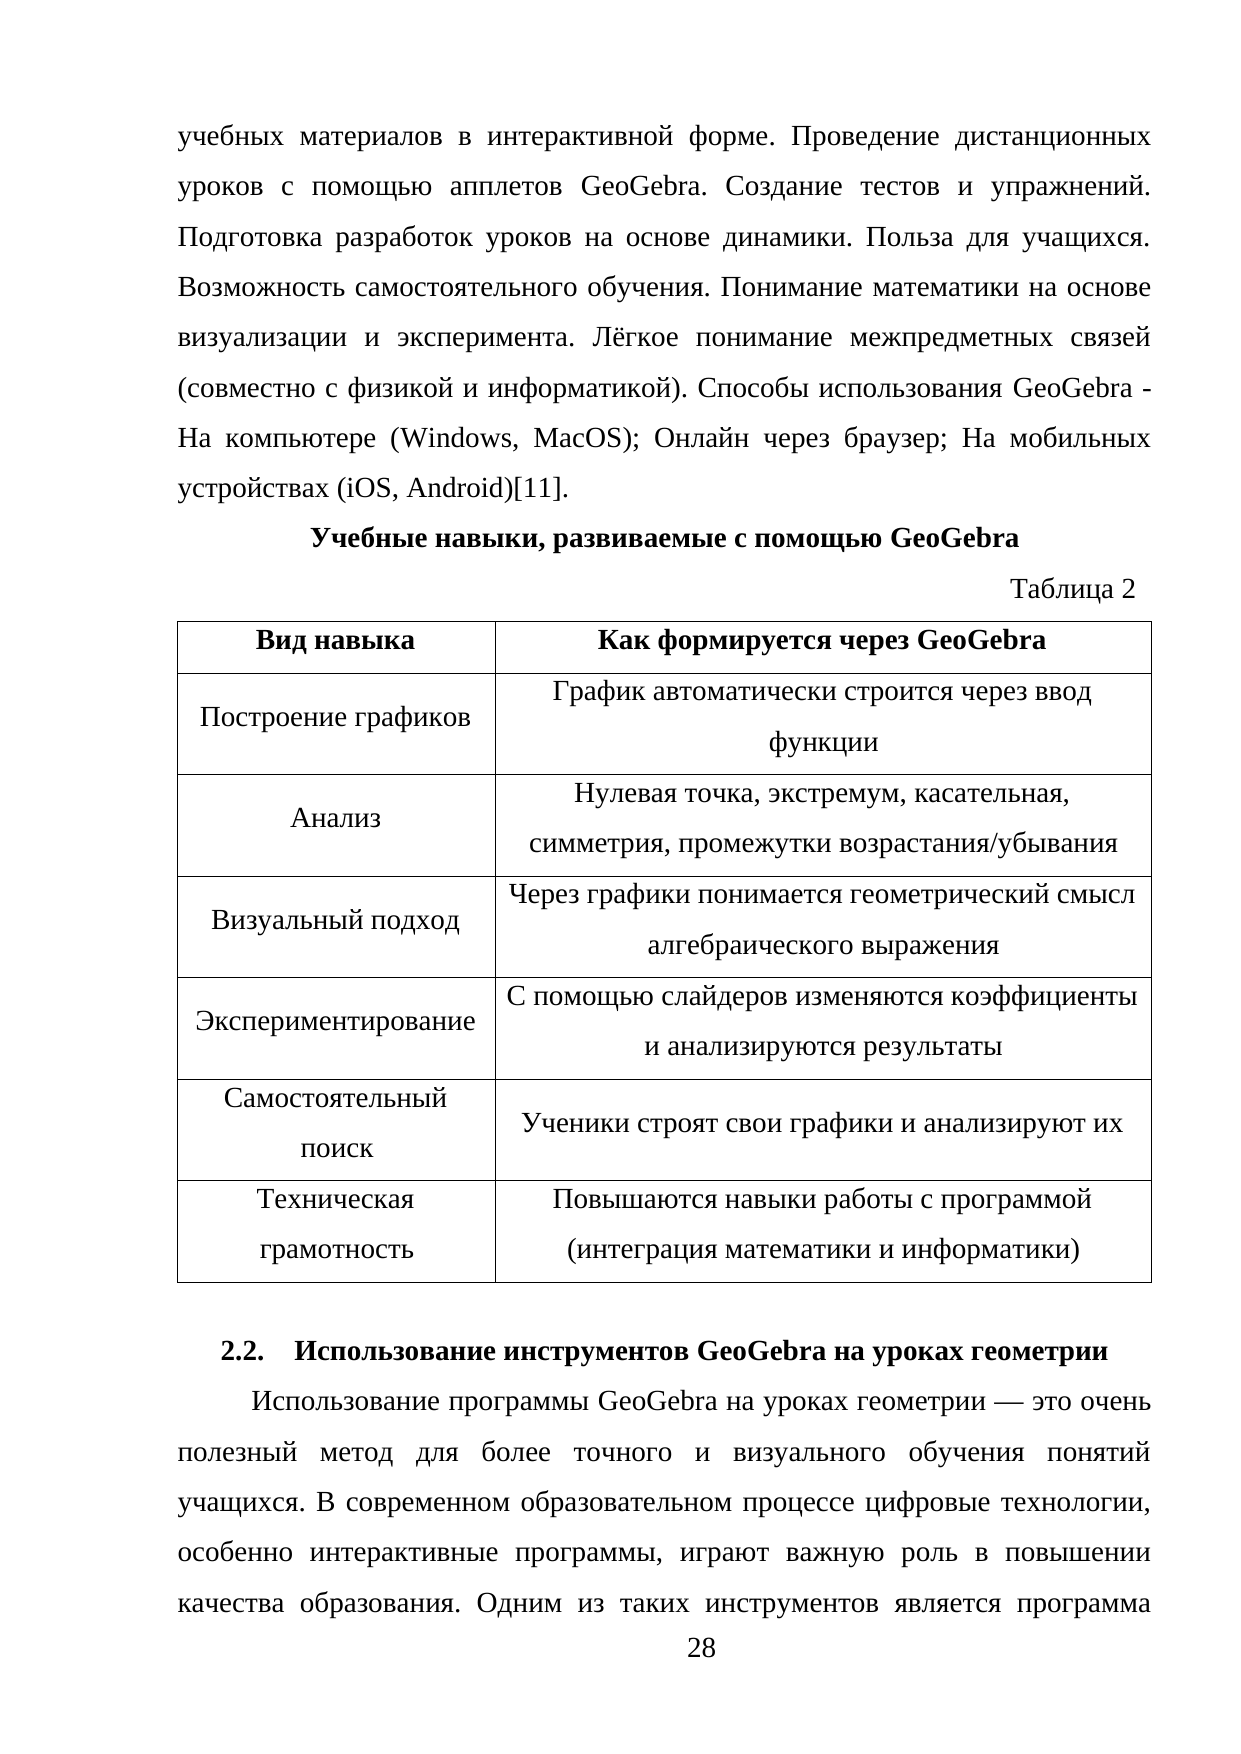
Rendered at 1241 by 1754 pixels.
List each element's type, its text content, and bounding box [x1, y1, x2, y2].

text Учебные навыки, развиваемые с помощью GeoGebra [177, 521, 1152, 554]
table_cell Экспериментирование [178, 978, 495, 1079]
table_cell График автоматически строится через ввод функции [496, 674, 1151, 774]
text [177, 1383, 1152, 1618]
table_cell Техническая грамотность [178, 1181, 495, 1282]
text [177, 118, 1152, 504]
table_cell Повышаются навыки работы с программой (интеграция математики и информатики) [496, 1181, 1151, 1282]
table_cell Нулевая точка, экстремум, касательная, симметрия, промежутки возрастания/убывания [496, 775, 1151, 876]
table_cell Ученики строят свои графики и анализируют их [496, 1080, 1151, 1180]
text Таблица 2 [177, 571, 1152, 604]
table_cell Самостоятельный поиск [178, 1080, 495, 1180]
table_cell Анализ [178, 775, 495, 876]
table_cell Построение графиков [178, 674, 495, 774]
table_cell Через графики понимается геометрический смысл алгебраического выражения [496, 877, 1151, 977]
table_cell С помощью слайдеров изменяются коэффициенты и анализируются результаты [496, 978, 1151, 1079]
table_header Как формируется через GeoGebra [496, 622, 1151, 672]
table_cell Визуальный подход [178, 877, 495, 977]
text 2.2. Использование инструментов GeoGebra на уроках геометрии [177, 1333, 1152, 1367]
table_header Вид навыка [178, 622, 495, 672]
